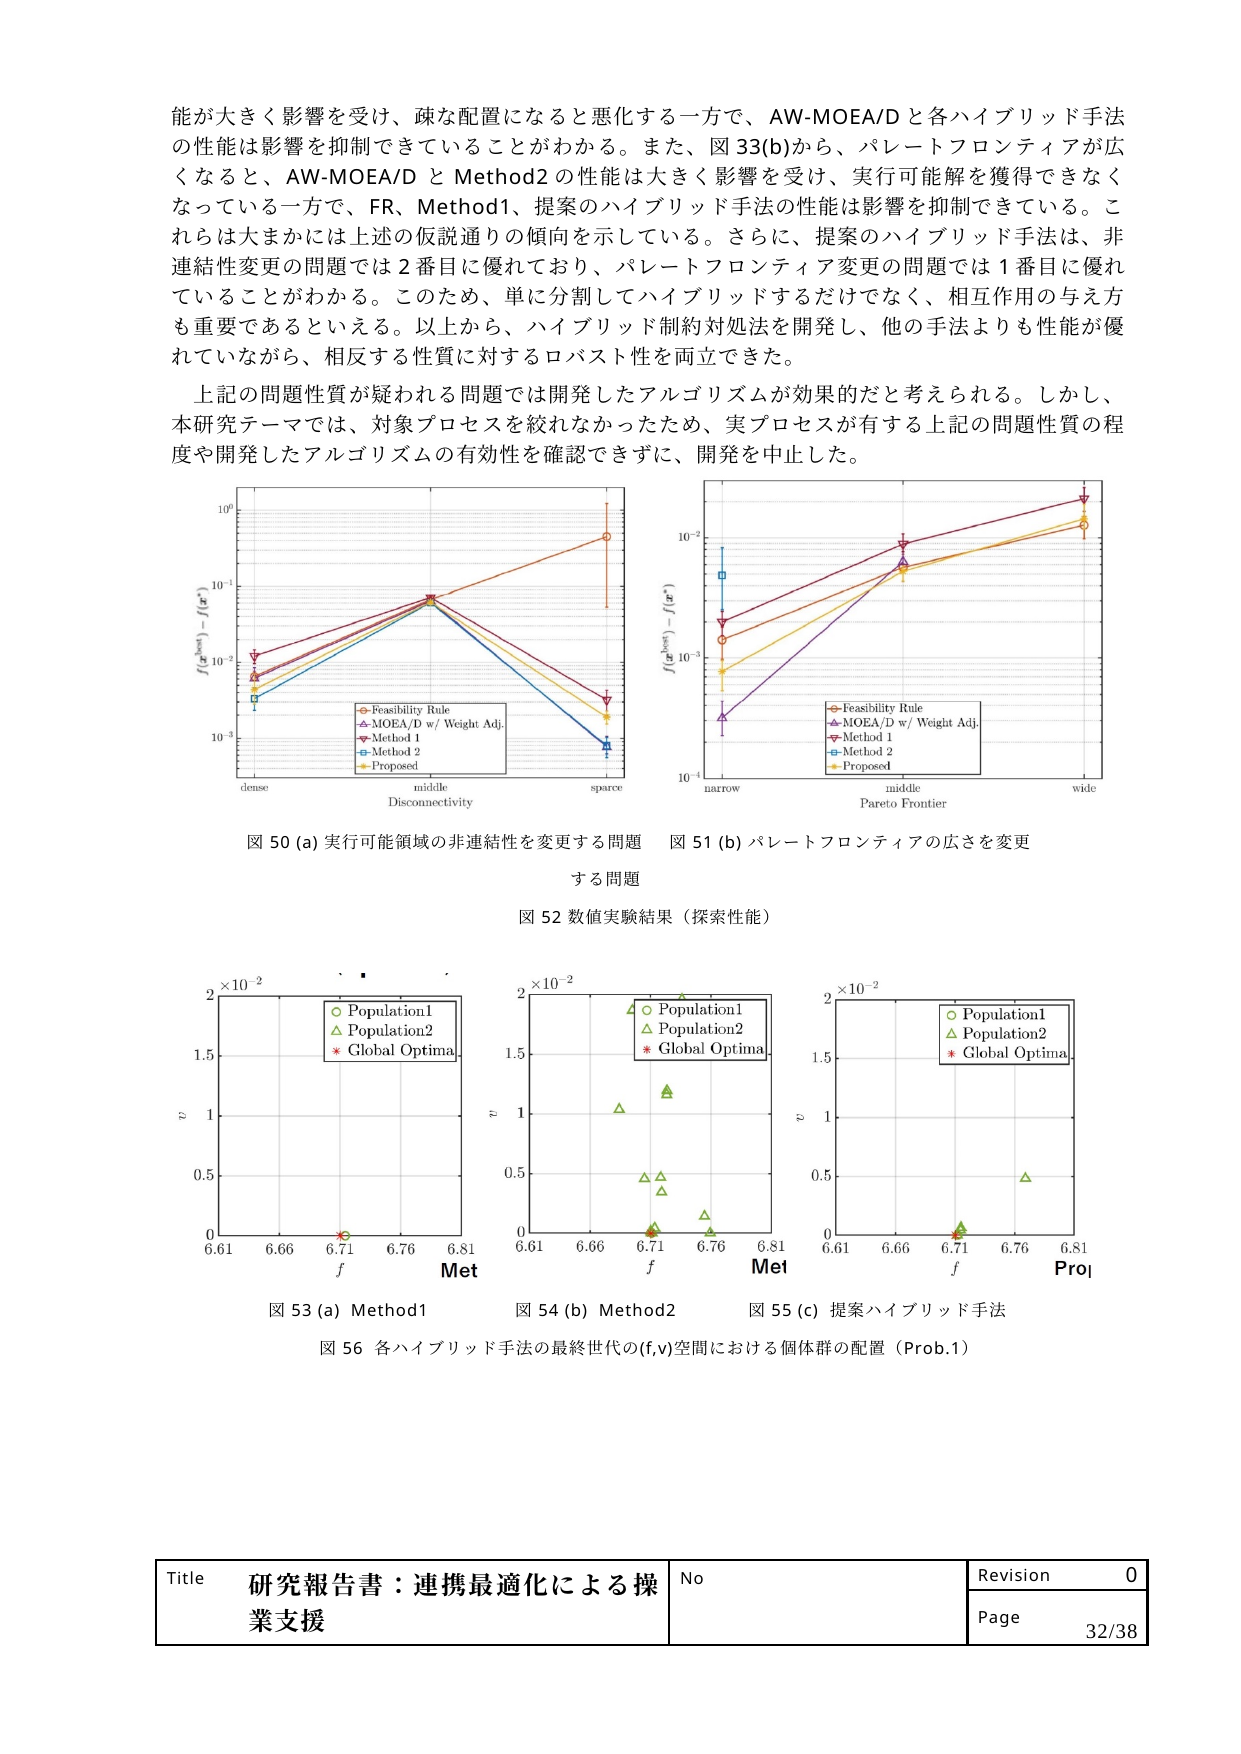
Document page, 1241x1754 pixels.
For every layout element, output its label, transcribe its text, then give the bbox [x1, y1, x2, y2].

picture [650, 476, 1111, 810]
picture [186, 484, 632, 810]
picture [483, 973, 787, 1278]
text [171, 100, 1126, 370]
text 上記の問題性質が疑われる問題では開発したアルゴリズムが効果的だと考えられる。しかし、本研究テーマでは、対象プロセスを絞れなかったため、実プロセスが有する上記の問題性質の程度や開発したアルゴリズムの有効性を確認できずに、開発を中止した。 [171, 379, 1126, 468]
picture [171, 973, 478, 1278]
picture [792, 977, 1091, 1278]
